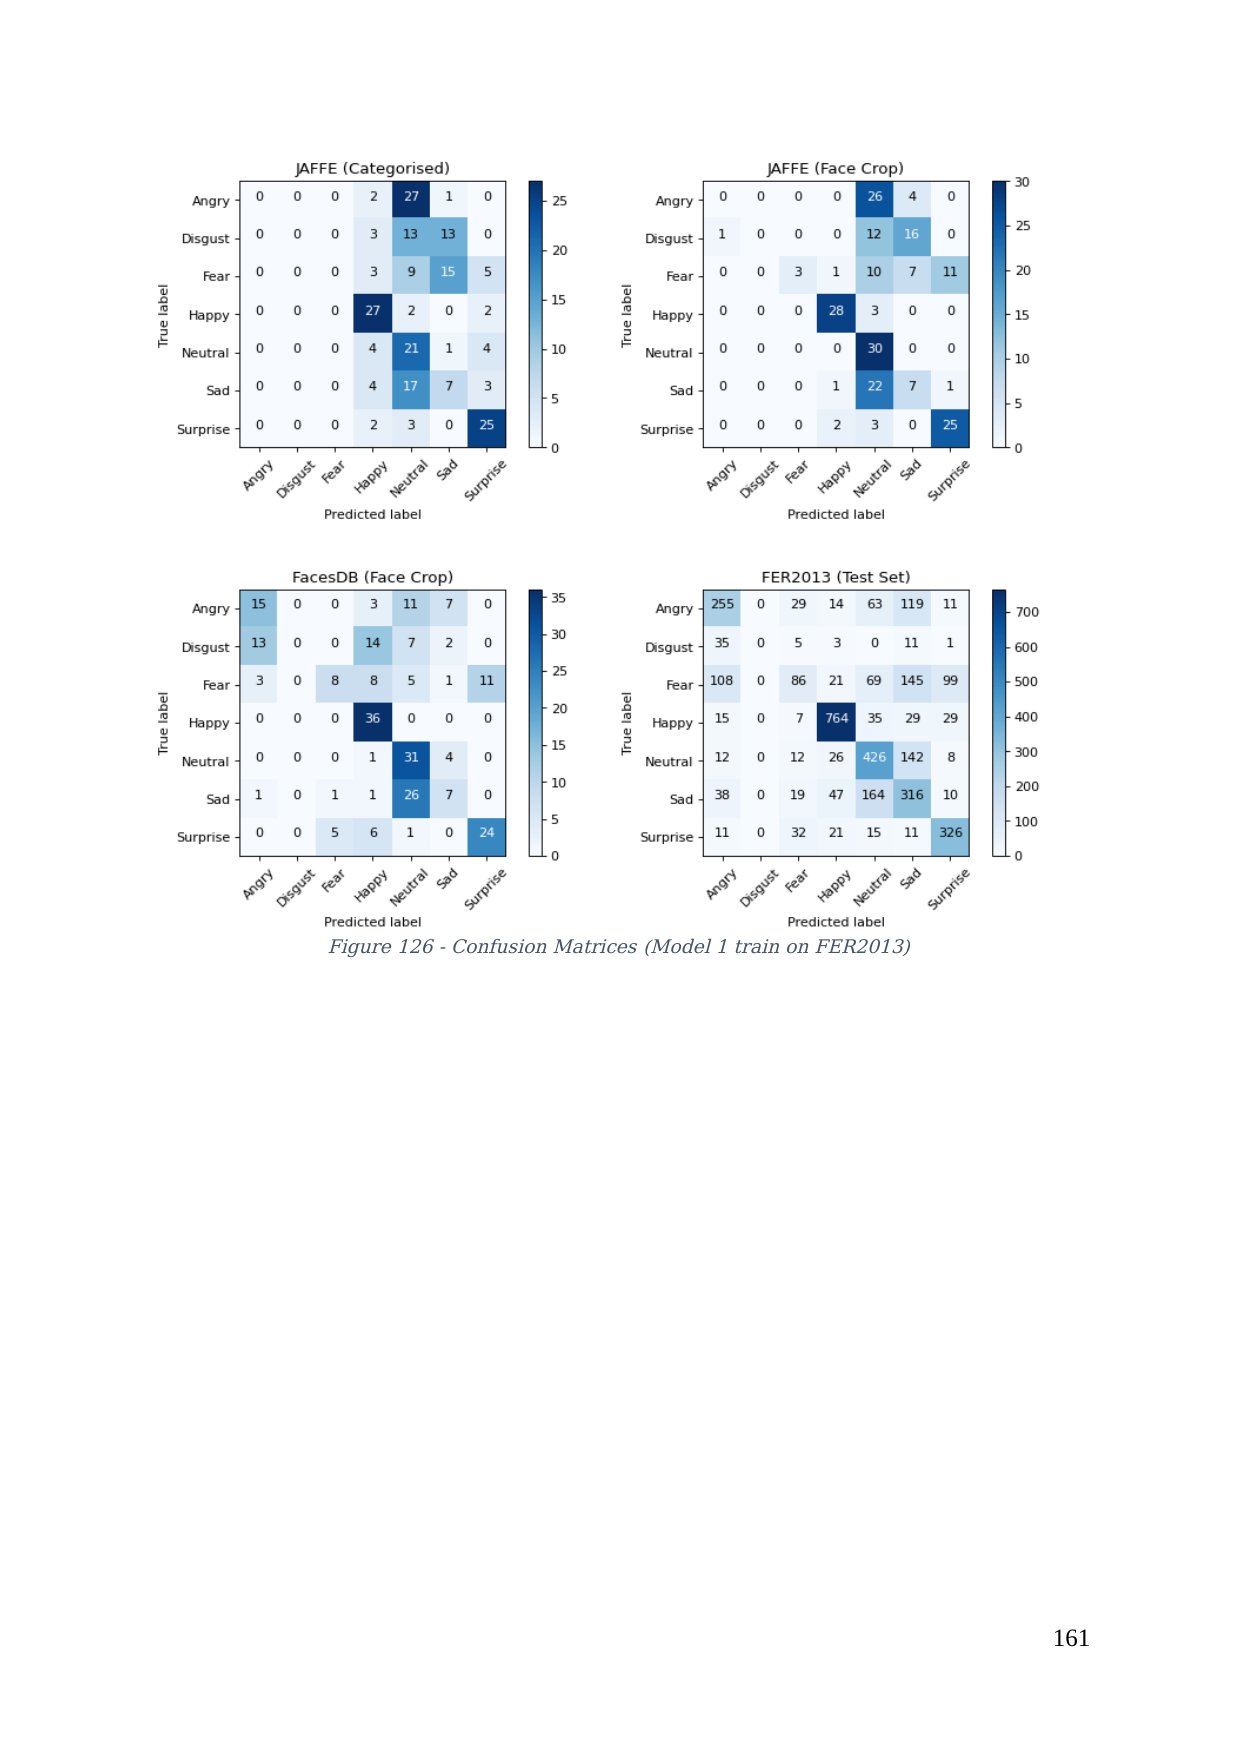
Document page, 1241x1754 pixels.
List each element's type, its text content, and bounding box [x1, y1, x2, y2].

picture [150, 150, 1091, 936]
